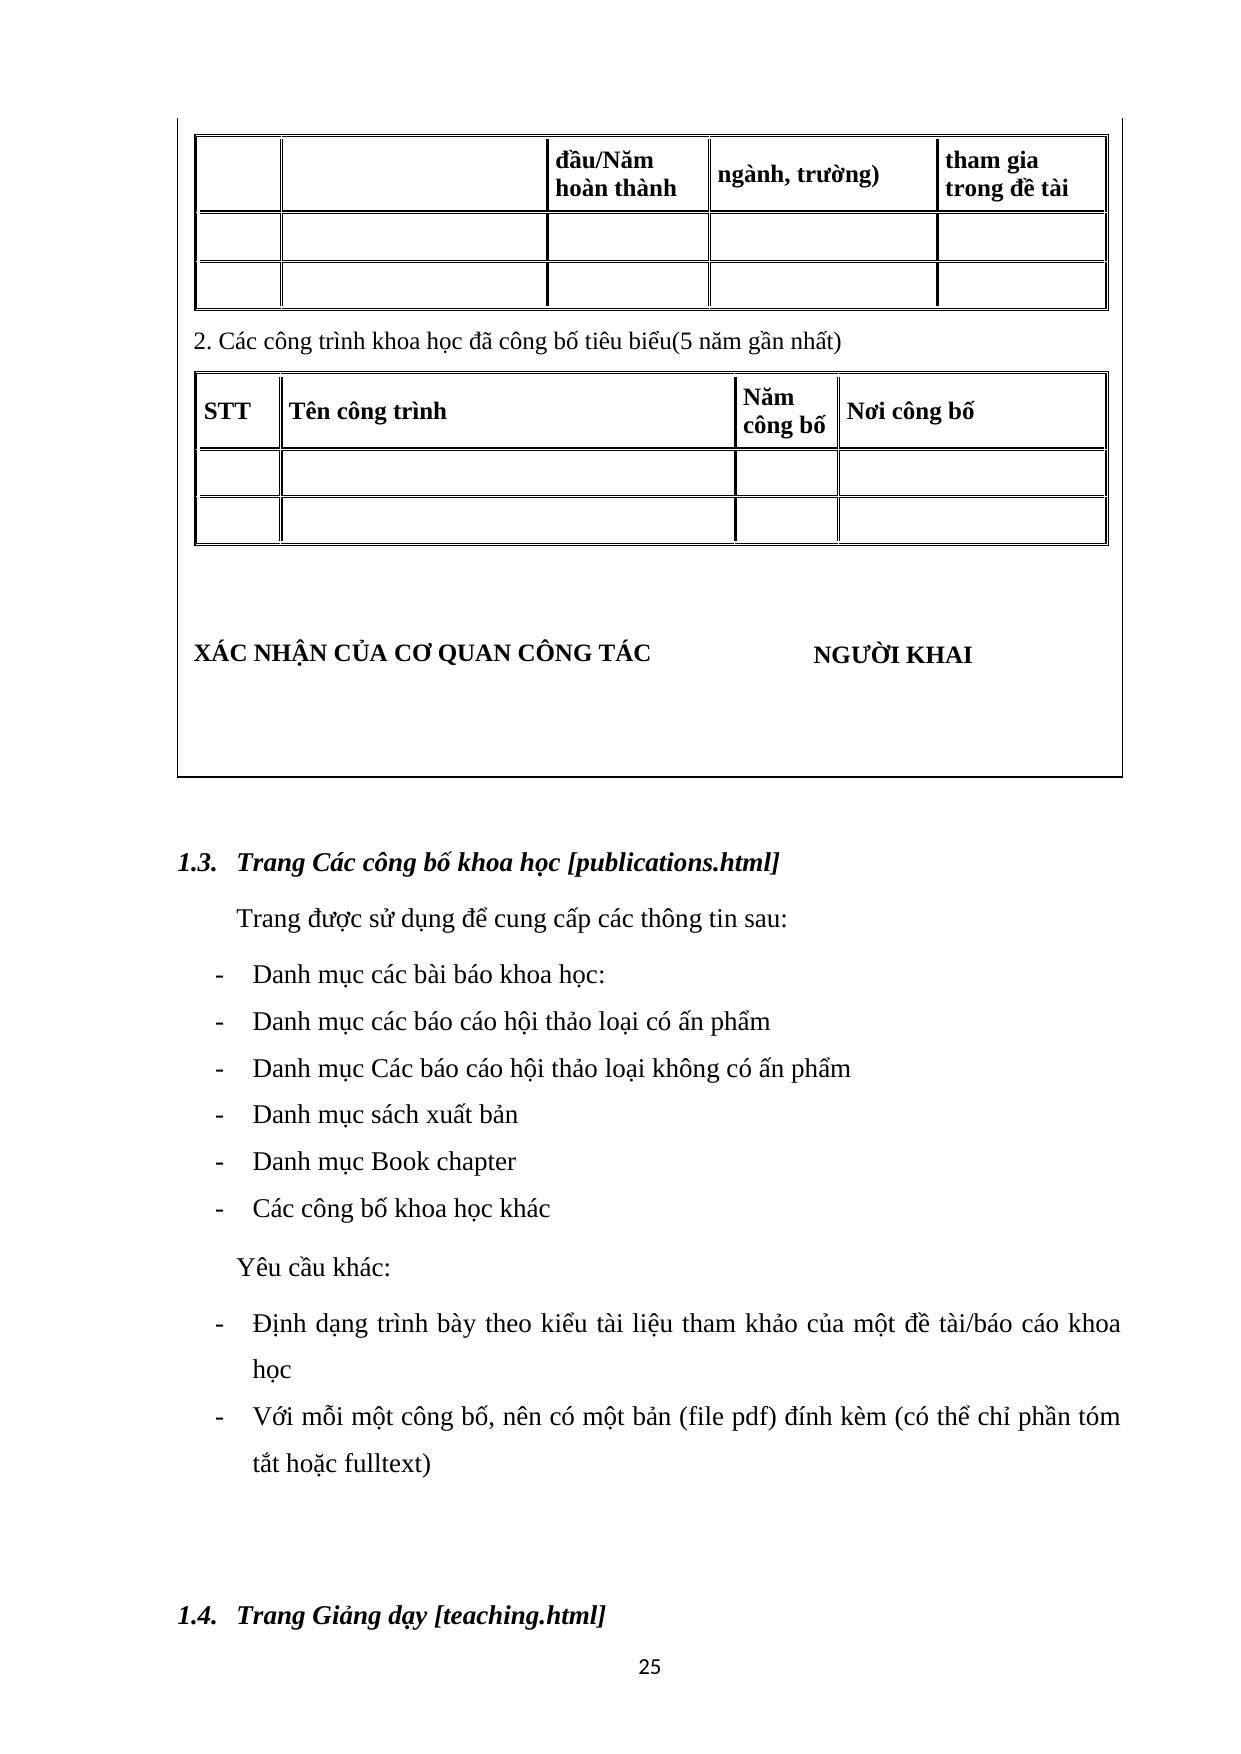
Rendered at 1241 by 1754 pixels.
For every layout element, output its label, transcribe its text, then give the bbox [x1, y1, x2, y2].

table_cell [178, 118, 1122, 561]
list Trang Các công bố khoa học [publications.html] [177, 846, 1122, 877]
text Định dạng trình bày theo kiểu tài liệu tham khảo của một đề tài/báo cáo khoa học [215, 1307, 1122, 1385]
text Danh mục các báo cáo hội thảo loại có ấn phẩm [215, 1005, 1122, 1036]
list Trang Giảng dạy [teaching.html] [177, 1599, 1122, 1631]
text Danh mục Các báo cáo hội thảo loại không có ấn phẩm [215, 1052, 1122, 1083]
list Yêu cầu khác: [236, 1251, 1122, 1282]
text Danh mục sách xuất bản [215, 1098, 1122, 1129]
list Trang được sử dụng để cung cấp các thông tin sau: [236, 902, 1122, 933]
text Các công bố khoa học khác [215, 1192, 1122, 1223]
text Danh mục các bài báo khoa học: [215, 958, 1122, 989]
text Với mỗi một công bố, nên có một bản (file pdf) đính kèm (có thể chỉ phần tóm tắt hoặc fulltext) [215, 1400, 1122, 1478]
text Danh mục Book chapter [215, 1145, 1122, 1176]
table_cell [178, 561, 1122, 776]
